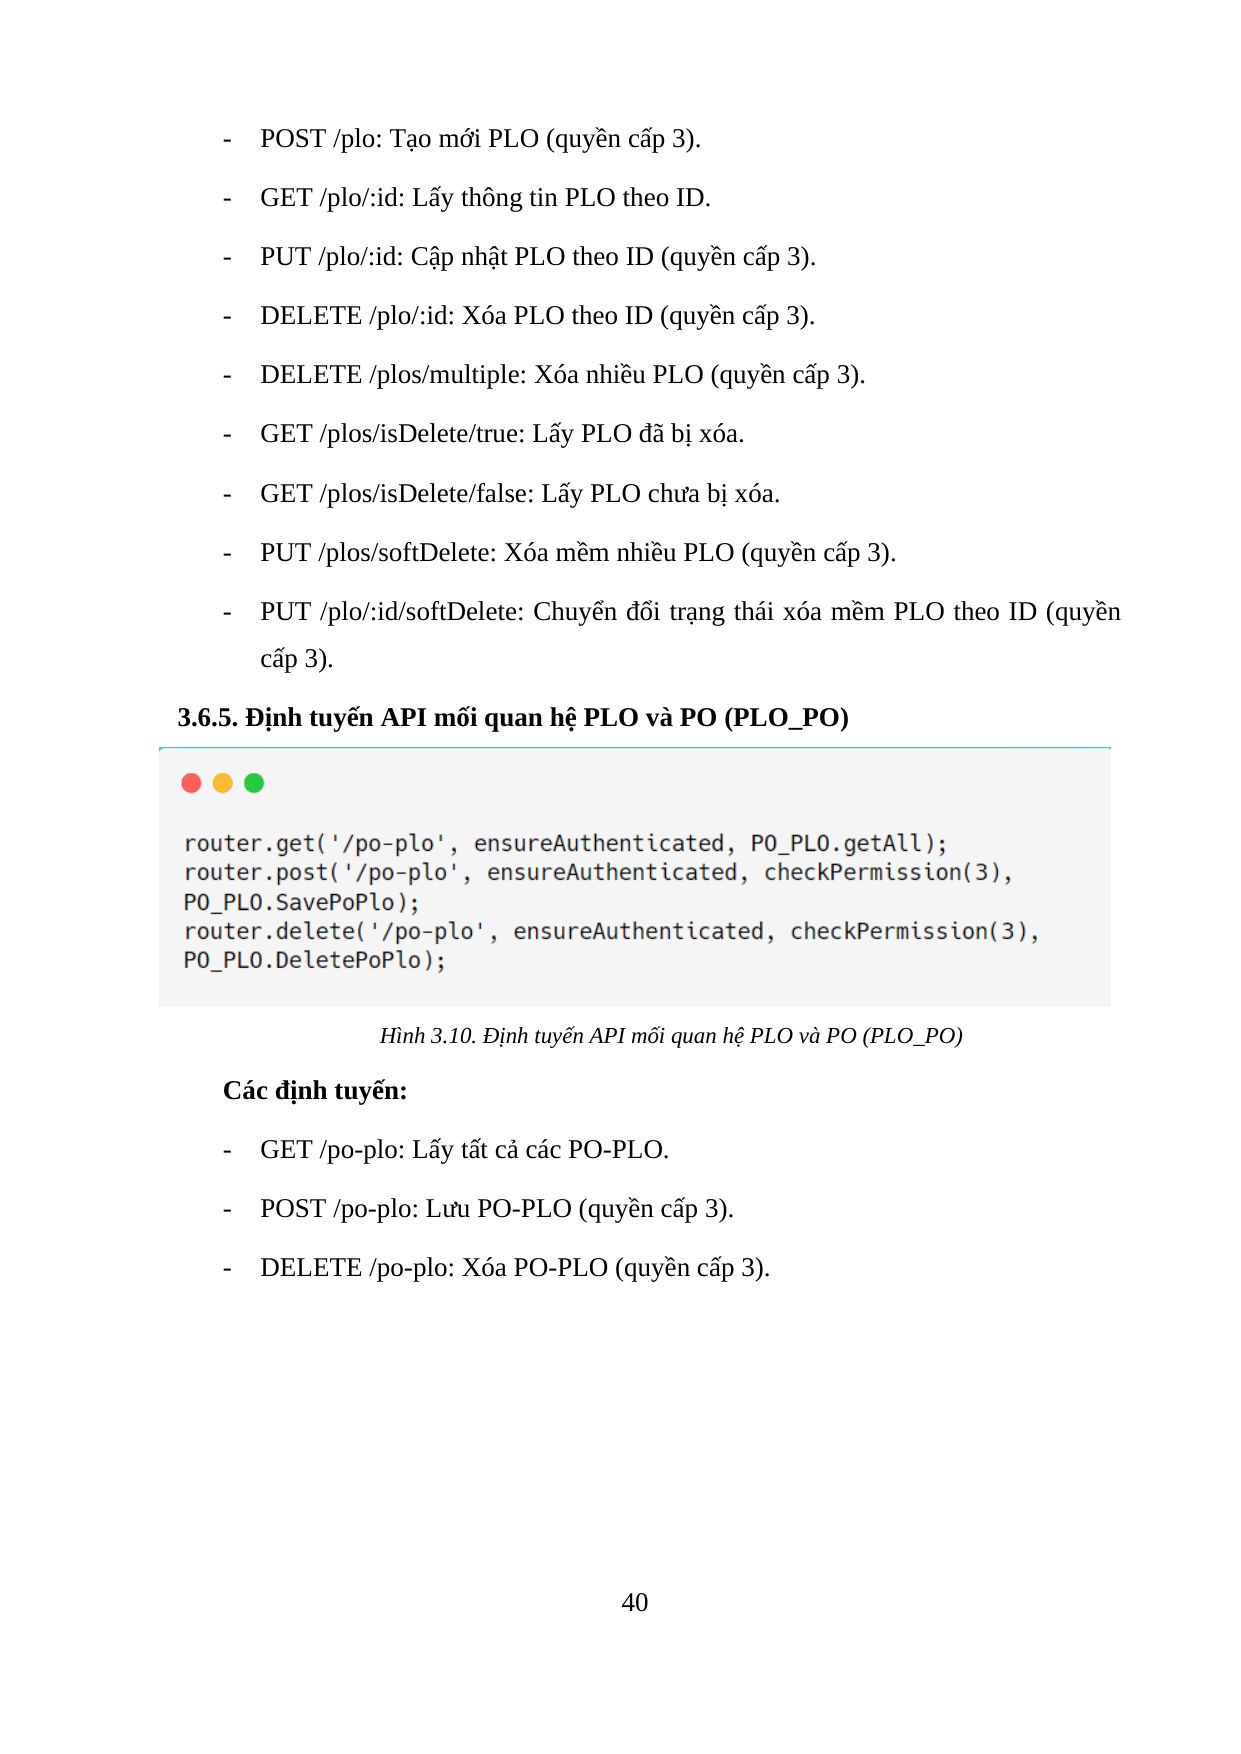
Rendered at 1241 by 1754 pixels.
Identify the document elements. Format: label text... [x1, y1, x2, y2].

subtitle Định tuyến API mối quan hệ PLO và PO (PLO_PO) [177, 701, 1122, 732]
list GET /plos/isDelete/false: Lấy PLO chưa bị xóa. [223, 477, 1122, 508]
list PUT /plos/softDelete: Xóa mềm nhiều PLO (quyền cấp 3). [223, 536, 1122, 567]
list GET /plos/isDelete/true: Lấy PLO đã bị xóa. [223, 417, 1122, 449]
list GET /po-plo: Lấy tất cả các PO-PLO. [223, 1133, 1122, 1164]
list PUT /plo/:id: Cập nhật PLO theo ID (quyền cấp 3). [223, 240, 1122, 271]
list POST /plo: Tạo mới PLO (quyền cấp 3). [223, 122, 1122, 153]
text Các định tuyến: [148, 1074, 1122, 1105]
list POST /po-plo: Lưu PO-PLO (quyền cấp 3). [223, 1192, 1122, 1223]
picture [158, 747, 1112, 1007]
list DELETE /plo/:id: Xóa PLO theo ID (quyền cấp 3). [223, 299, 1122, 330]
list PUT /plo/:id/softDelete: Chuyển đổi trạng thái xóa mềm PLO theo ID (quyền cấp 3). [223, 595, 1122, 673]
text Hình 3.10. Định tuyến API mối quan hệ PLO và PO (PLO_PO) [148, 1022, 1122, 1048]
list DELETE /plos/multiple: Xóa nhiều PLO (quyền cấp 3). [223, 358, 1122, 389]
list GET /plo/:id: Lấy thông tin PLO theo ID. [223, 181, 1122, 212]
list DELETE /po-plo: Xóa PO-PLO (quyền cấp 3). [223, 1251, 1122, 1282]
